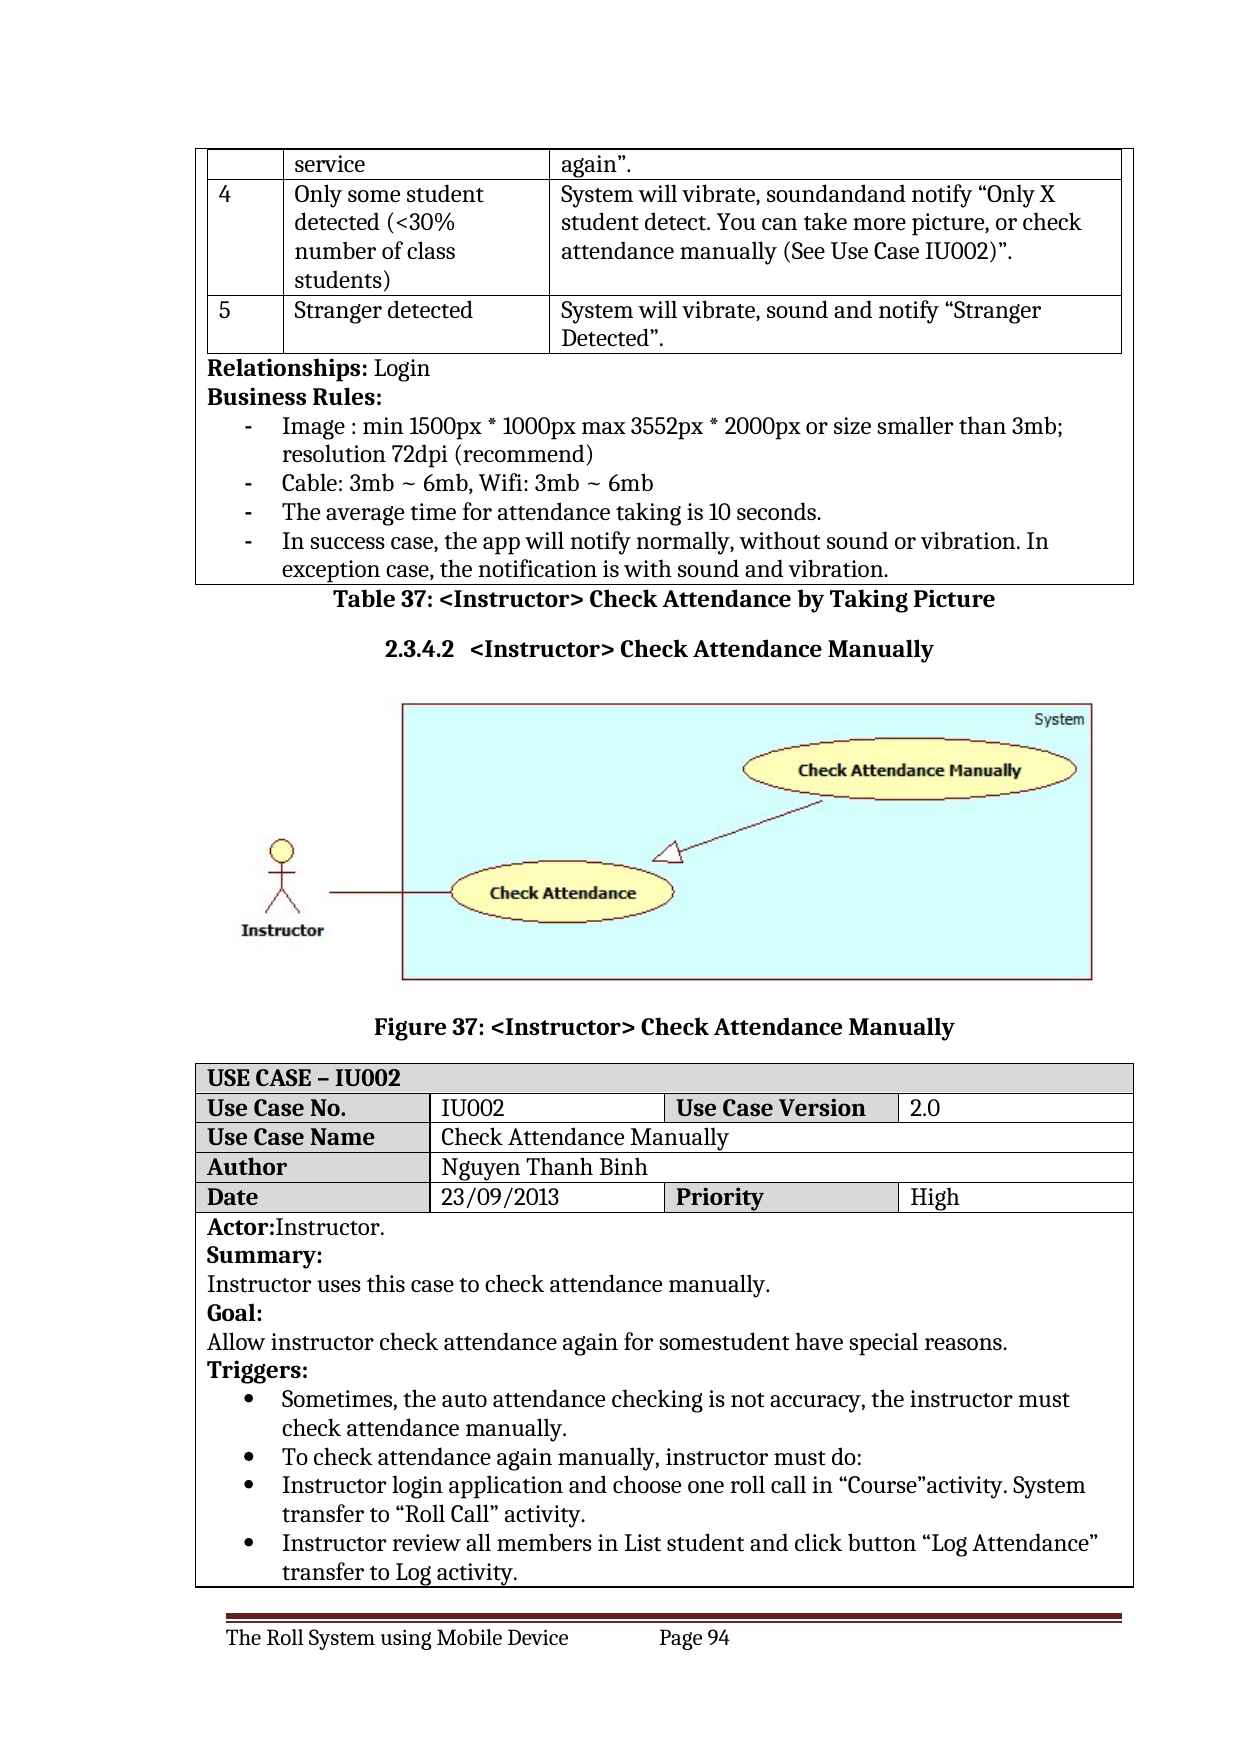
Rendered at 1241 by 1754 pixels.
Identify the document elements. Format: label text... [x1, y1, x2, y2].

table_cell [196, 149, 1133, 584]
table_cell Date [196, 1183, 429, 1212]
table_cell Priority [665, 1183, 898, 1212]
table_cell 2.0 [899, 1094, 1133, 1122]
table_cell Use Case Version [665, 1094, 898, 1122]
table_cell 23/09/2013 [431, 1183, 664, 1212]
table_header USE CASE – IU002 [196, 1064, 1133, 1092]
table_cell IU002 [431, 1094, 664, 1122]
picture [206, 676, 1121, 1009]
table_cell Use Case No. [196, 1094, 429, 1122]
table_cell Author [196, 1153, 429, 1182]
text Table 37: <Instructor> Check Attendance by Taking Picture [207, 585, 1122, 614]
table_cell Check Attendance Manually [431, 1123, 1133, 1152]
table_cell Use Case Name [196, 1123, 429, 1152]
table_cell High [899, 1183, 1133, 1212]
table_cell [196, 1213, 1133, 1586]
table_cell Nguyen Thanh Binh [431, 1153, 1133, 1182]
subtitle <Instructor> Check Attendance Manually [385, 635, 1122, 663]
text Figure 37: <Instructor> Check Attendance Manually [207, 1013, 1122, 1042]
